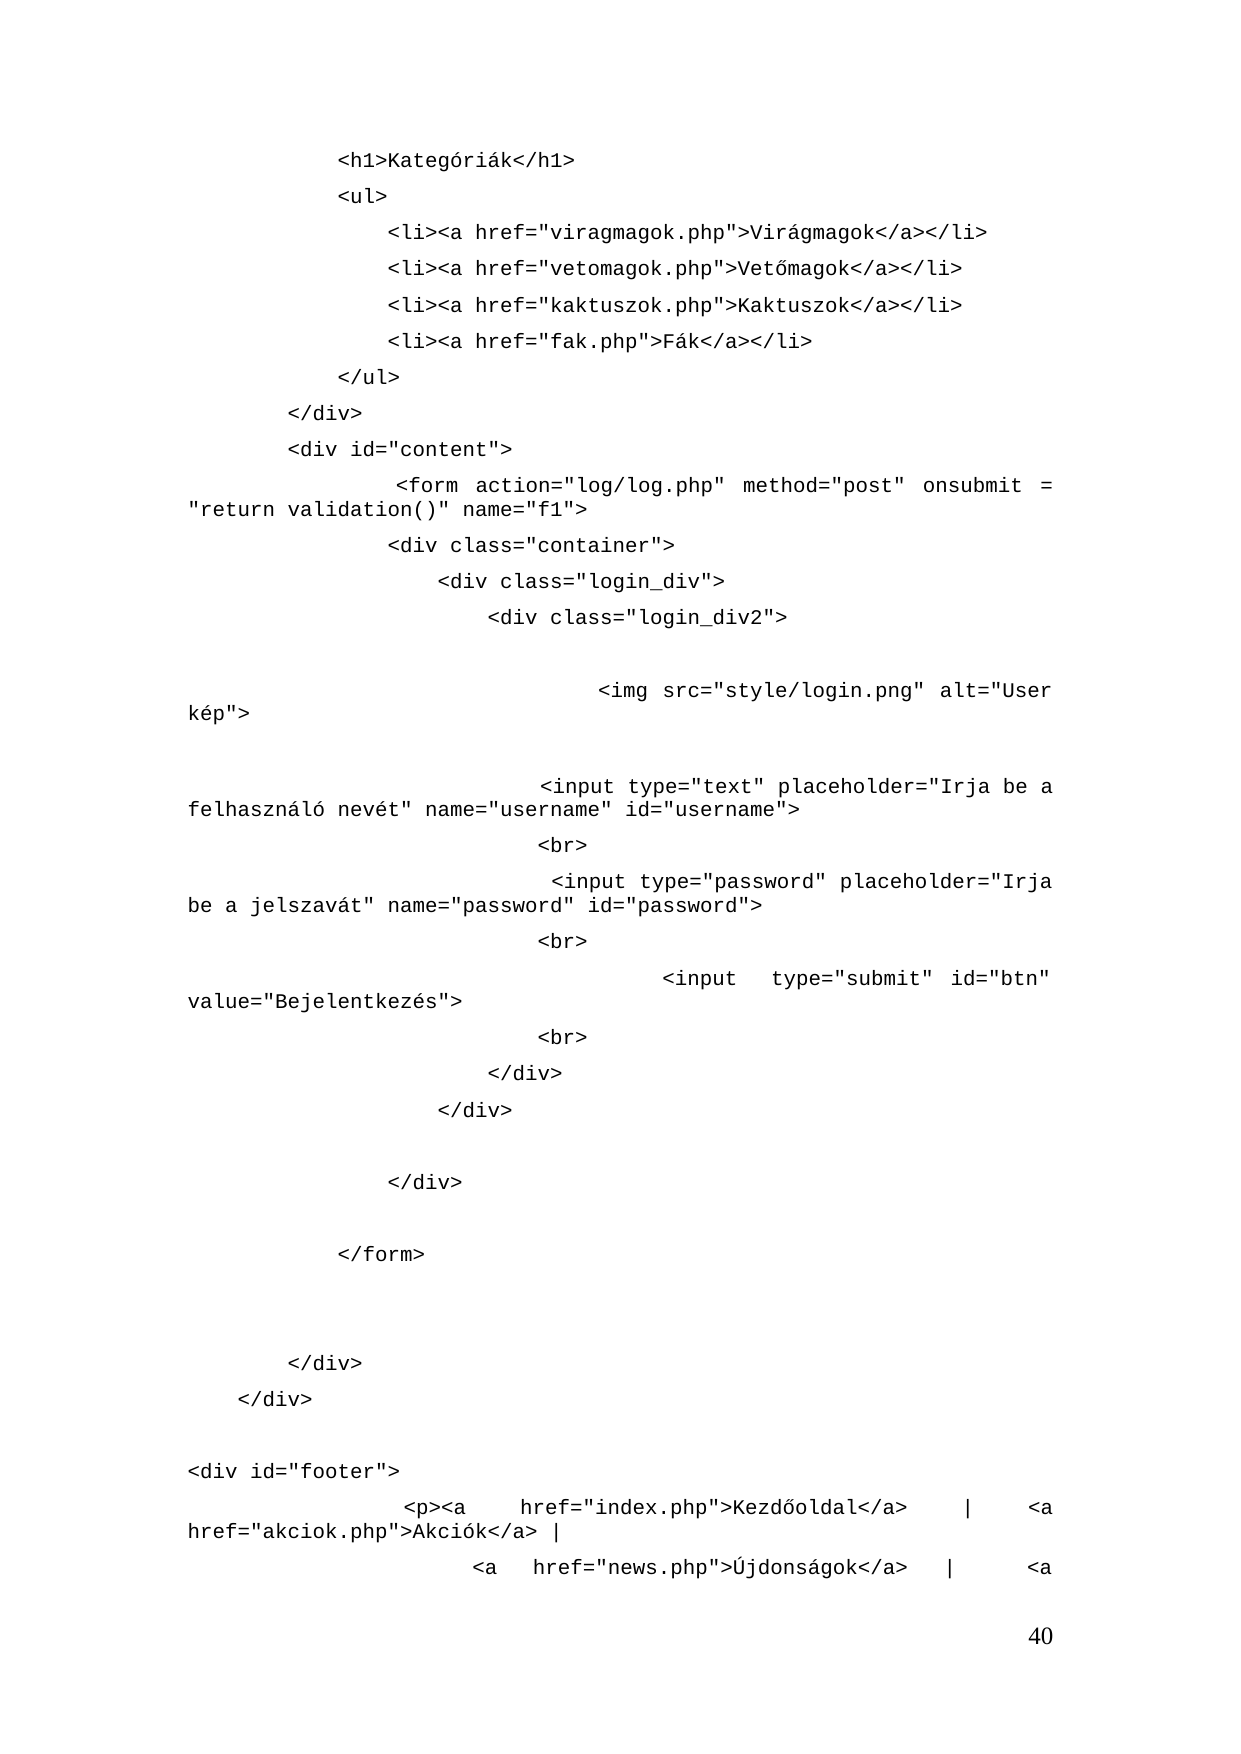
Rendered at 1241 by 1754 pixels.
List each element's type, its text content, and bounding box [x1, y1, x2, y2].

text <li><a href="viragmagok.php">Virágmagok</a></li> [187, 222, 1053, 246]
text </ul> [187, 367, 1053, 391]
text <input type="password" placeholder="Irja be a jelszavát" name="password" id="password"> [187, 872, 1053, 919]
text <input type="submit" id="btn" value="Bejelentkezés"> [187, 967, 1053, 1015]
text </div> [187, 1172, 1053, 1196]
text <div class="login_div"> [187, 571, 1053, 595]
text </div> [187, 403, 1053, 427]
text <img src="style/login.png" alt="User kép"> [187, 680, 1053, 727]
text <br> [187, 931, 1053, 955]
text </div> [187, 1063, 1053, 1087]
text <div class="login_div2"> [187, 607, 1053, 631]
text <li><a href="fak.php">Fák</a></li> [187, 331, 1053, 354]
text </div> [187, 1099, 1053, 1123]
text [187, 1557, 1053, 1581]
text <li><a href="kaktuszok.php">Kaktuszok</a></li> [187, 294, 1053, 318]
text <li><a href="vetomagok.php">Vetőmagok</a></li> [187, 258, 1053, 282]
text </form> [187, 1244, 1053, 1268]
text <div id="content"> [187, 439, 1053, 463]
text <ul> [187, 186, 1053, 210]
text <form action="log/log.php" method="post" onsubmit = "return validation()" name="f1"> [187, 475, 1053, 523]
text </div> [187, 1353, 1053, 1376]
text <input type="text" placeholder="Irja be a felhasználó nevét" name="username" id="username"> [187, 776, 1053, 823]
text </div> [187, 1389, 1053, 1412]
text <div id="footer"> [187, 1461, 1053, 1485]
text <div class="container"> [187, 535, 1053, 559]
text <br> [187, 835, 1053, 859]
text <br> [187, 1027, 1053, 1051]
text <h1>Kategóriák</h1> [187, 150, 1053, 174]
text <p><a href="index.php">Kezdőoldal</a> | <a href="akciok.php">Akciók</a> | [187, 1497, 1053, 1544]
